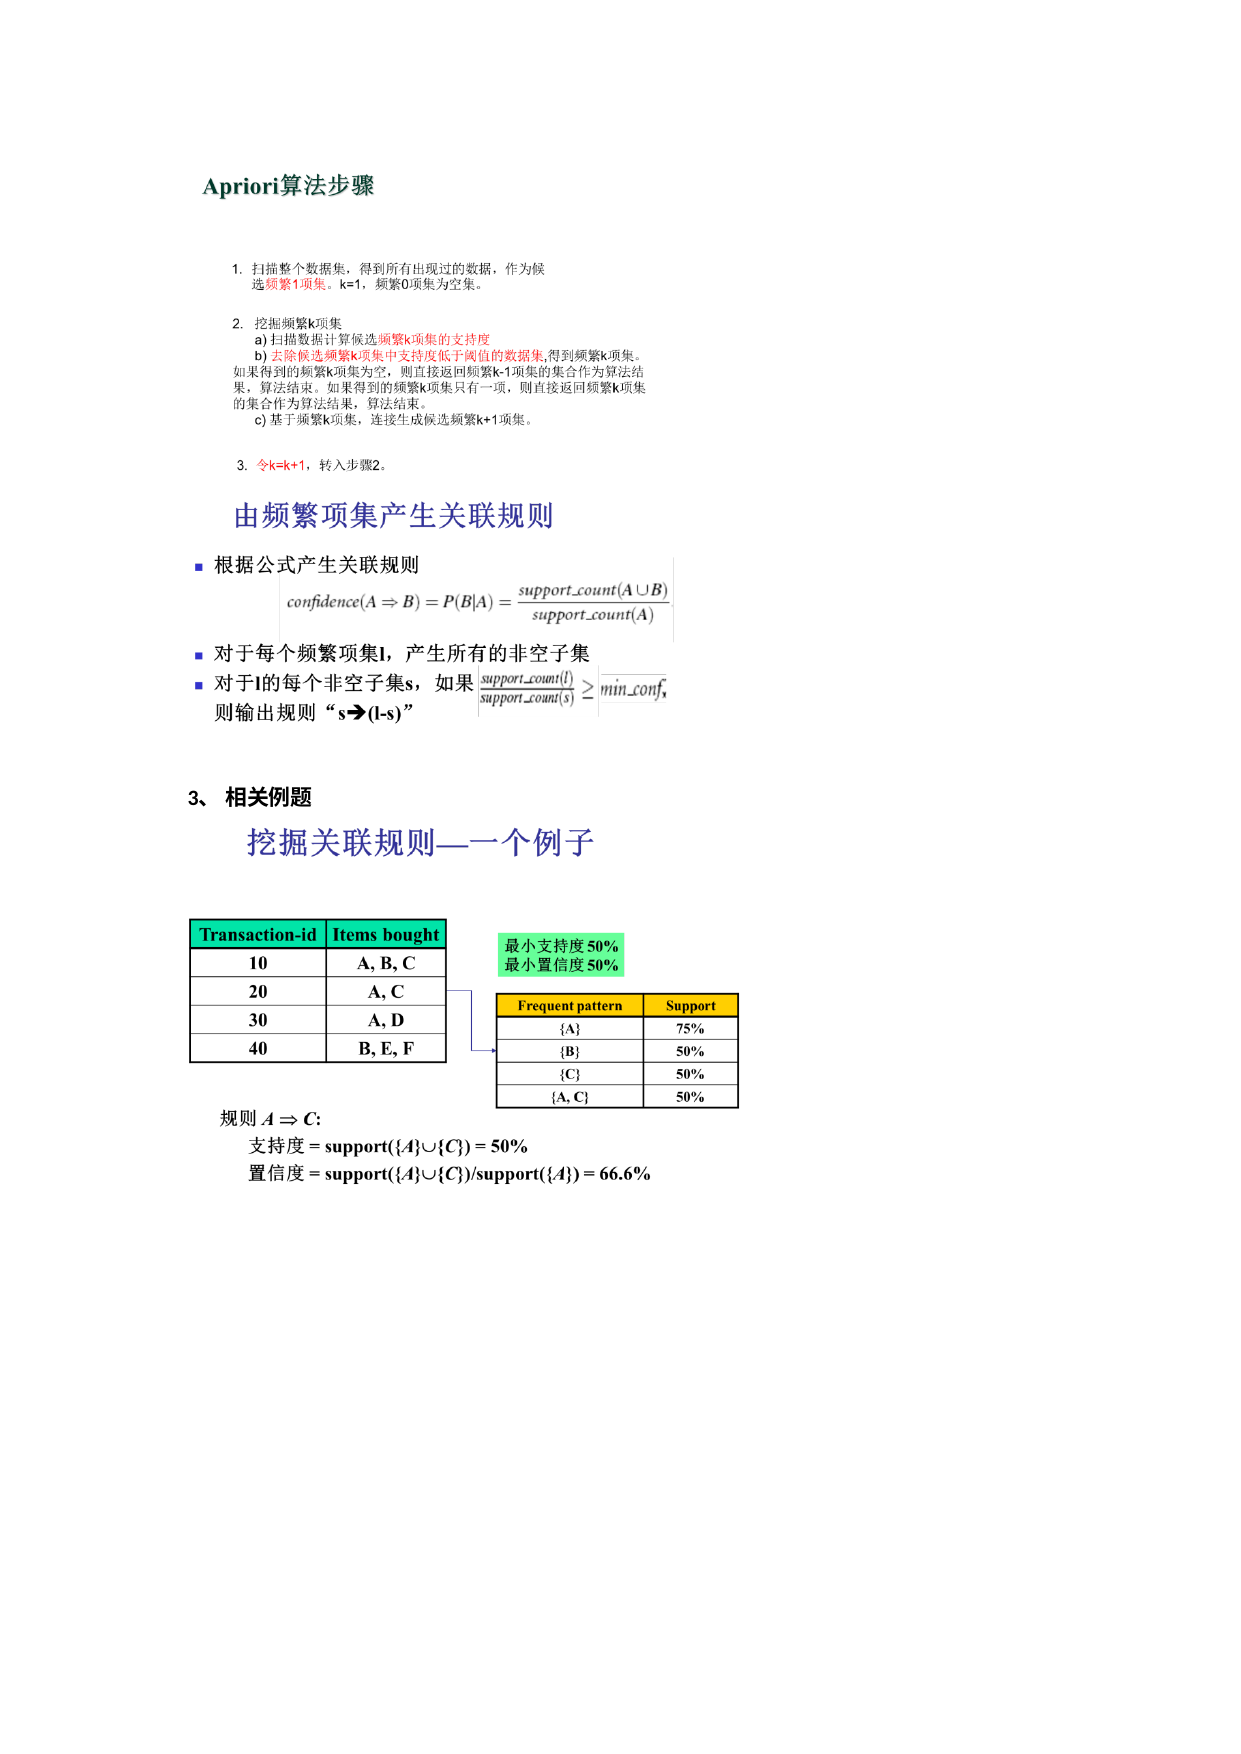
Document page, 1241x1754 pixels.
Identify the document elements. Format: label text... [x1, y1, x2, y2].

picture [187, 162, 675, 481]
list 相关例题 [187, 779, 1053, 812]
picture [187, 812, 755, 1195]
picture [187, 487, 674, 751]
